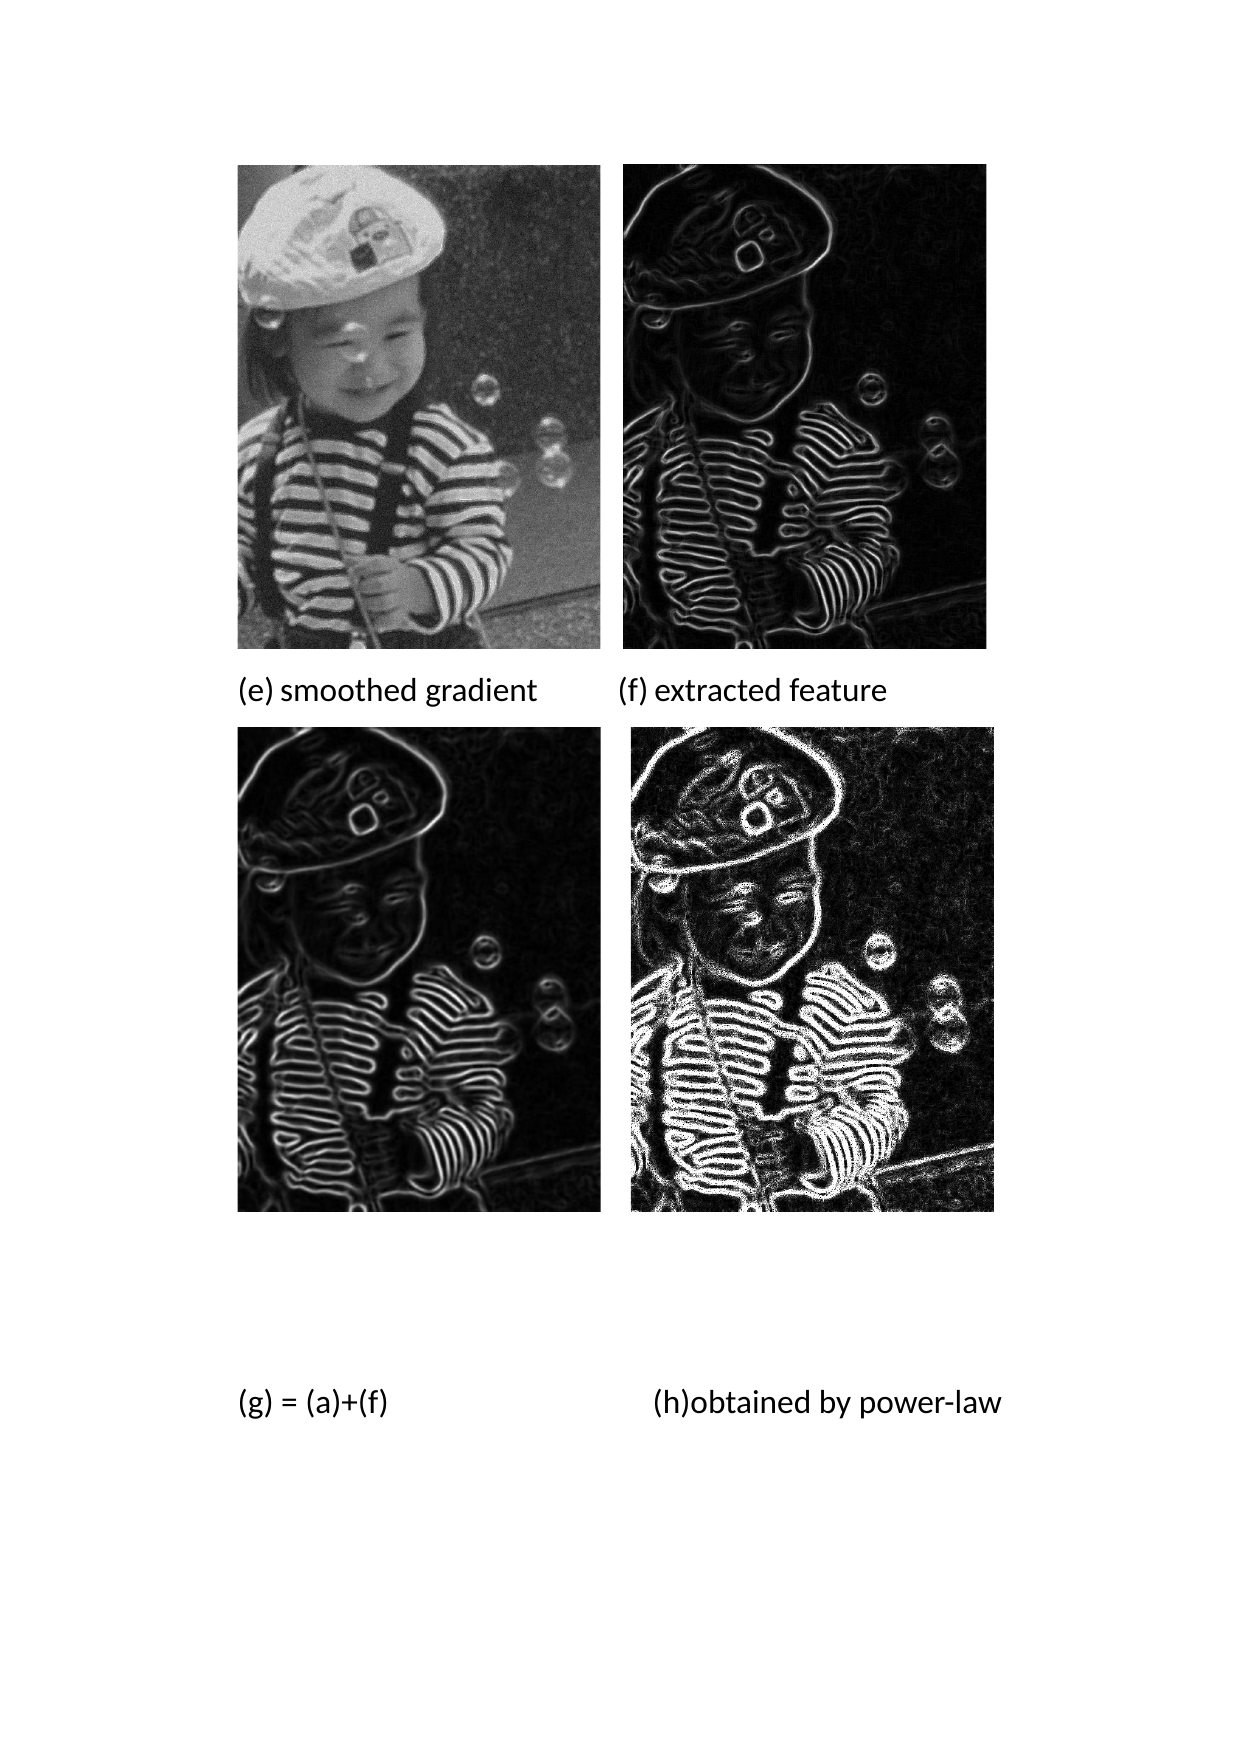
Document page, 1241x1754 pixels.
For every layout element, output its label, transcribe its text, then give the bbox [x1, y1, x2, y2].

list (e) smoothed gradient (f) extracted feature [237, 652, 1053, 727]
list (g) = (a)+(f) (h)obtained by power-law [237, 1364, 1053, 1439]
picture [630, 727, 994, 1212]
picture [237, 727, 601, 1212]
picture [623, 164, 987, 649]
picture [237, 165, 601, 649]
